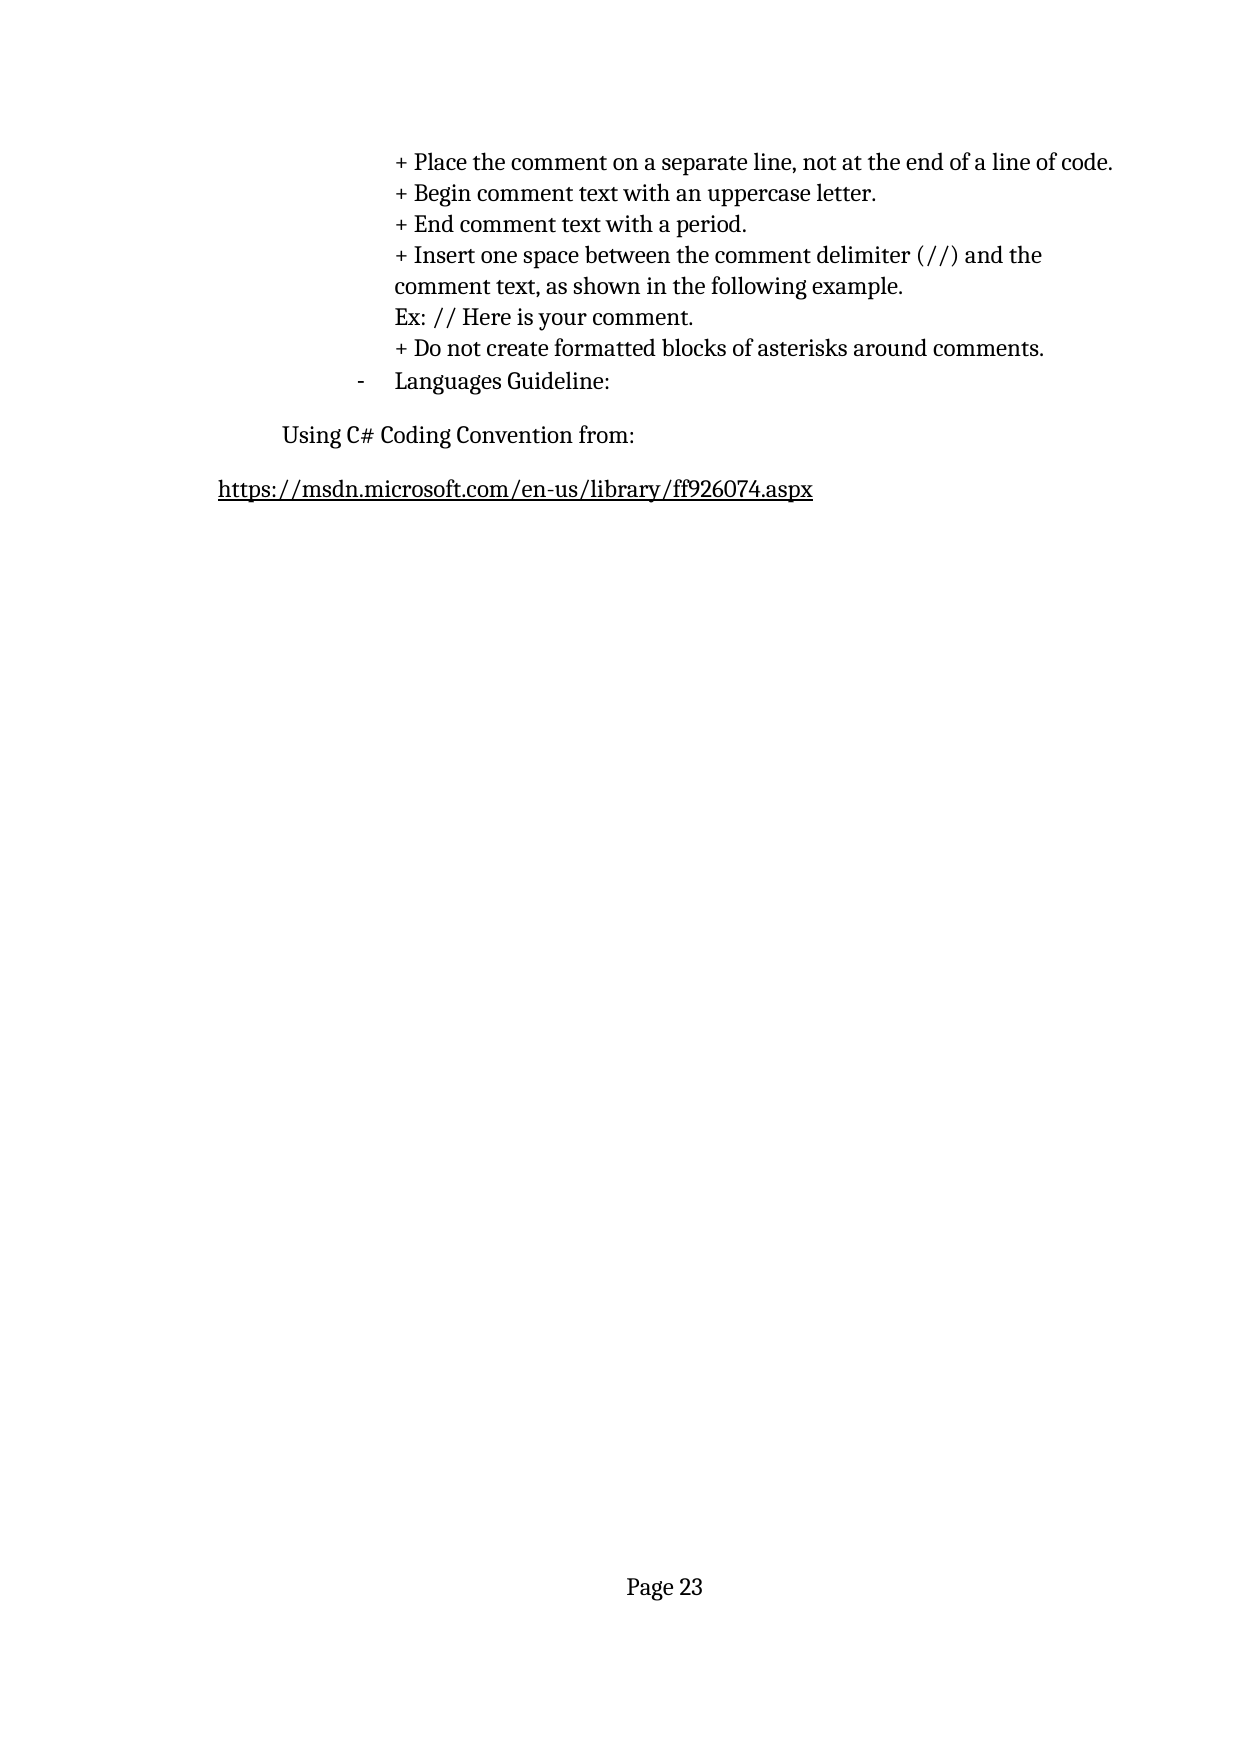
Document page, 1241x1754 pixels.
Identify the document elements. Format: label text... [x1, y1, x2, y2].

list + Place the comment on a separate line, not at the end of a line of code. [394, 148, 1122, 176]
list + End comment text with a period. [394, 210, 1122, 238]
text https://msdn.microsoft.com/en-us/library/ff926074.aspx [207, 475, 1122, 503]
list + Do not create formatted blocks of asterisks around comments. [394, 334, 1122, 363]
list Ex: // Here is your comment. [394, 303, 1122, 332]
text Using C# Coding Convention from: [207, 421, 1122, 449]
list Languages Guideline: [357, 365, 1122, 396]
list + Insert one space between the comment delimiter (//) and the comment text, as shown in the following example. [394, 241, 1122, 301]
list + Begin comment text with an uppercase letter. [394, 179, 1122, 207]
